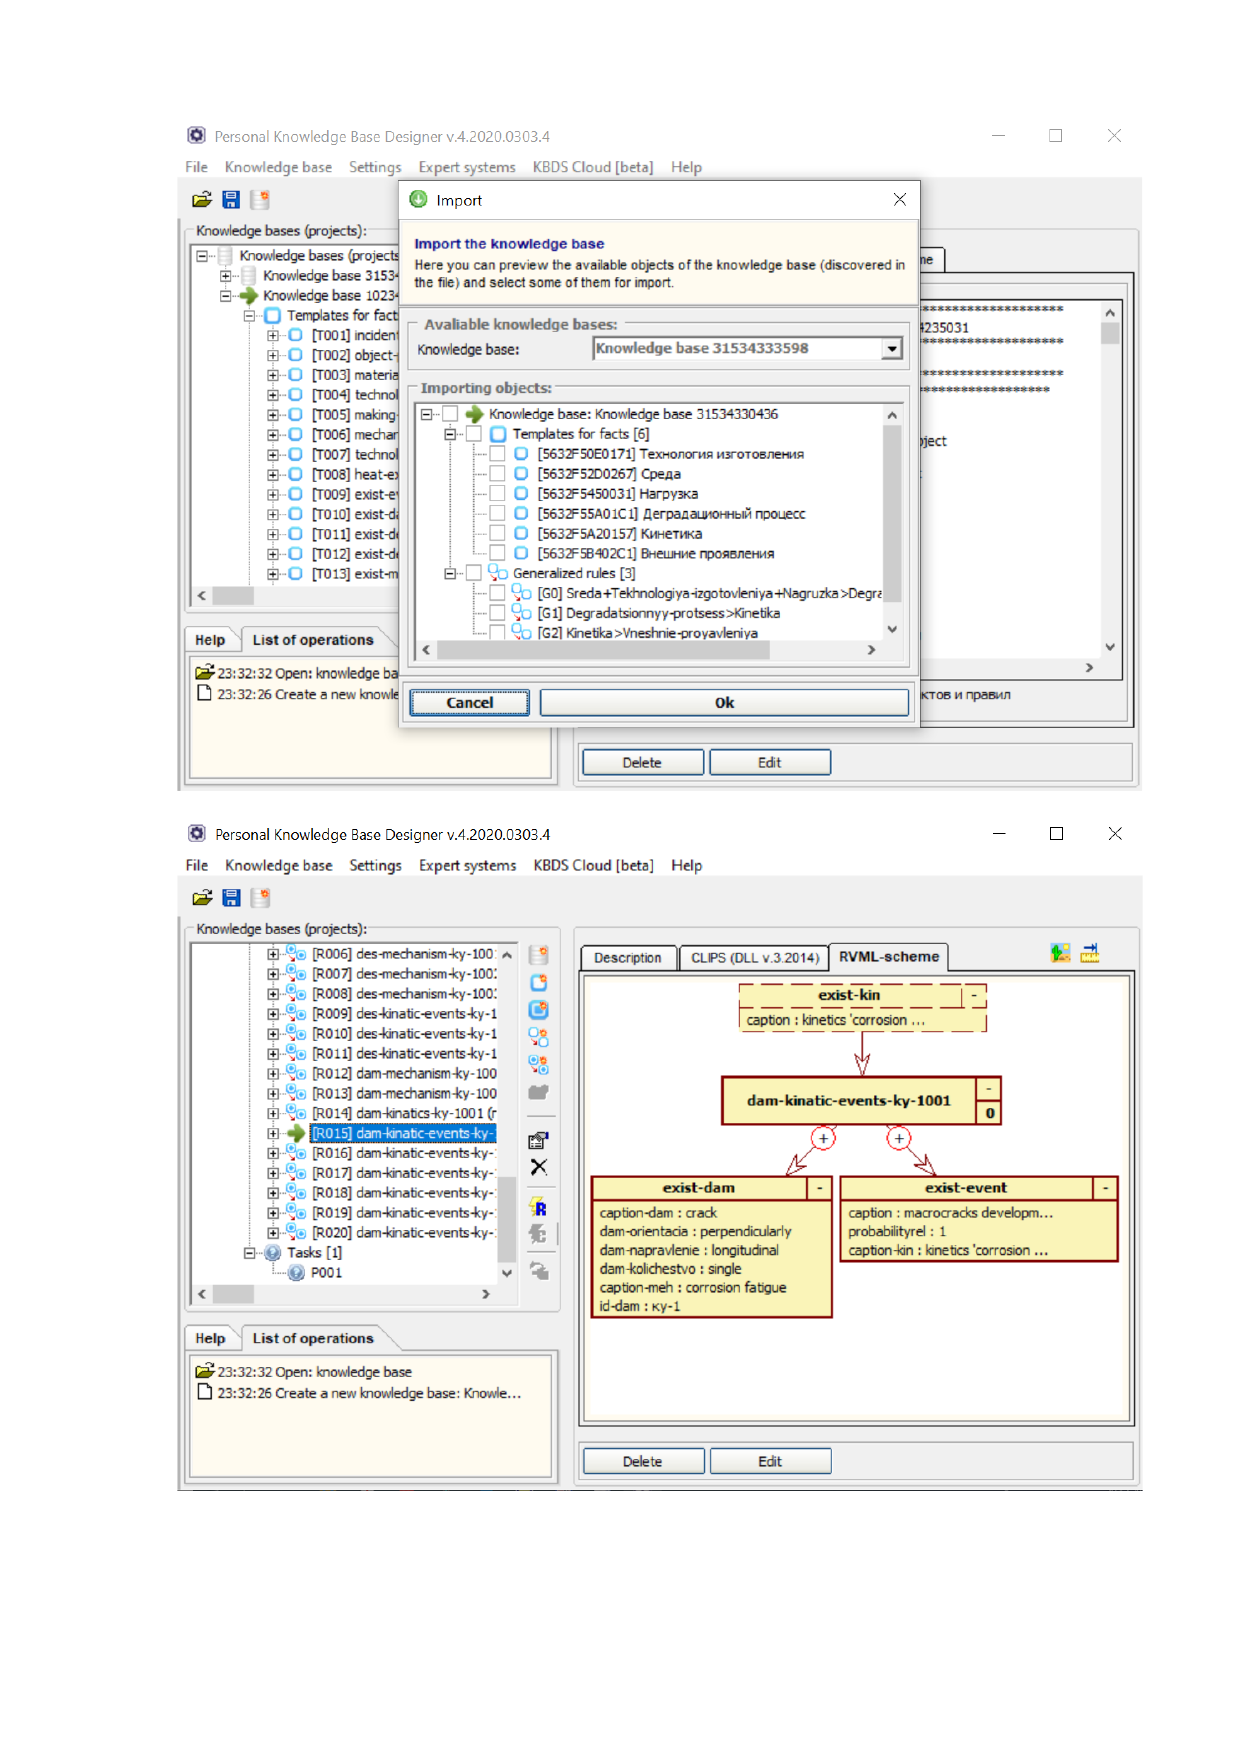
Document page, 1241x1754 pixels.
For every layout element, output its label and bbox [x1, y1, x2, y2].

picture [177, 118, 1143, 791]
picture [177, 815, 1143, 1491]
